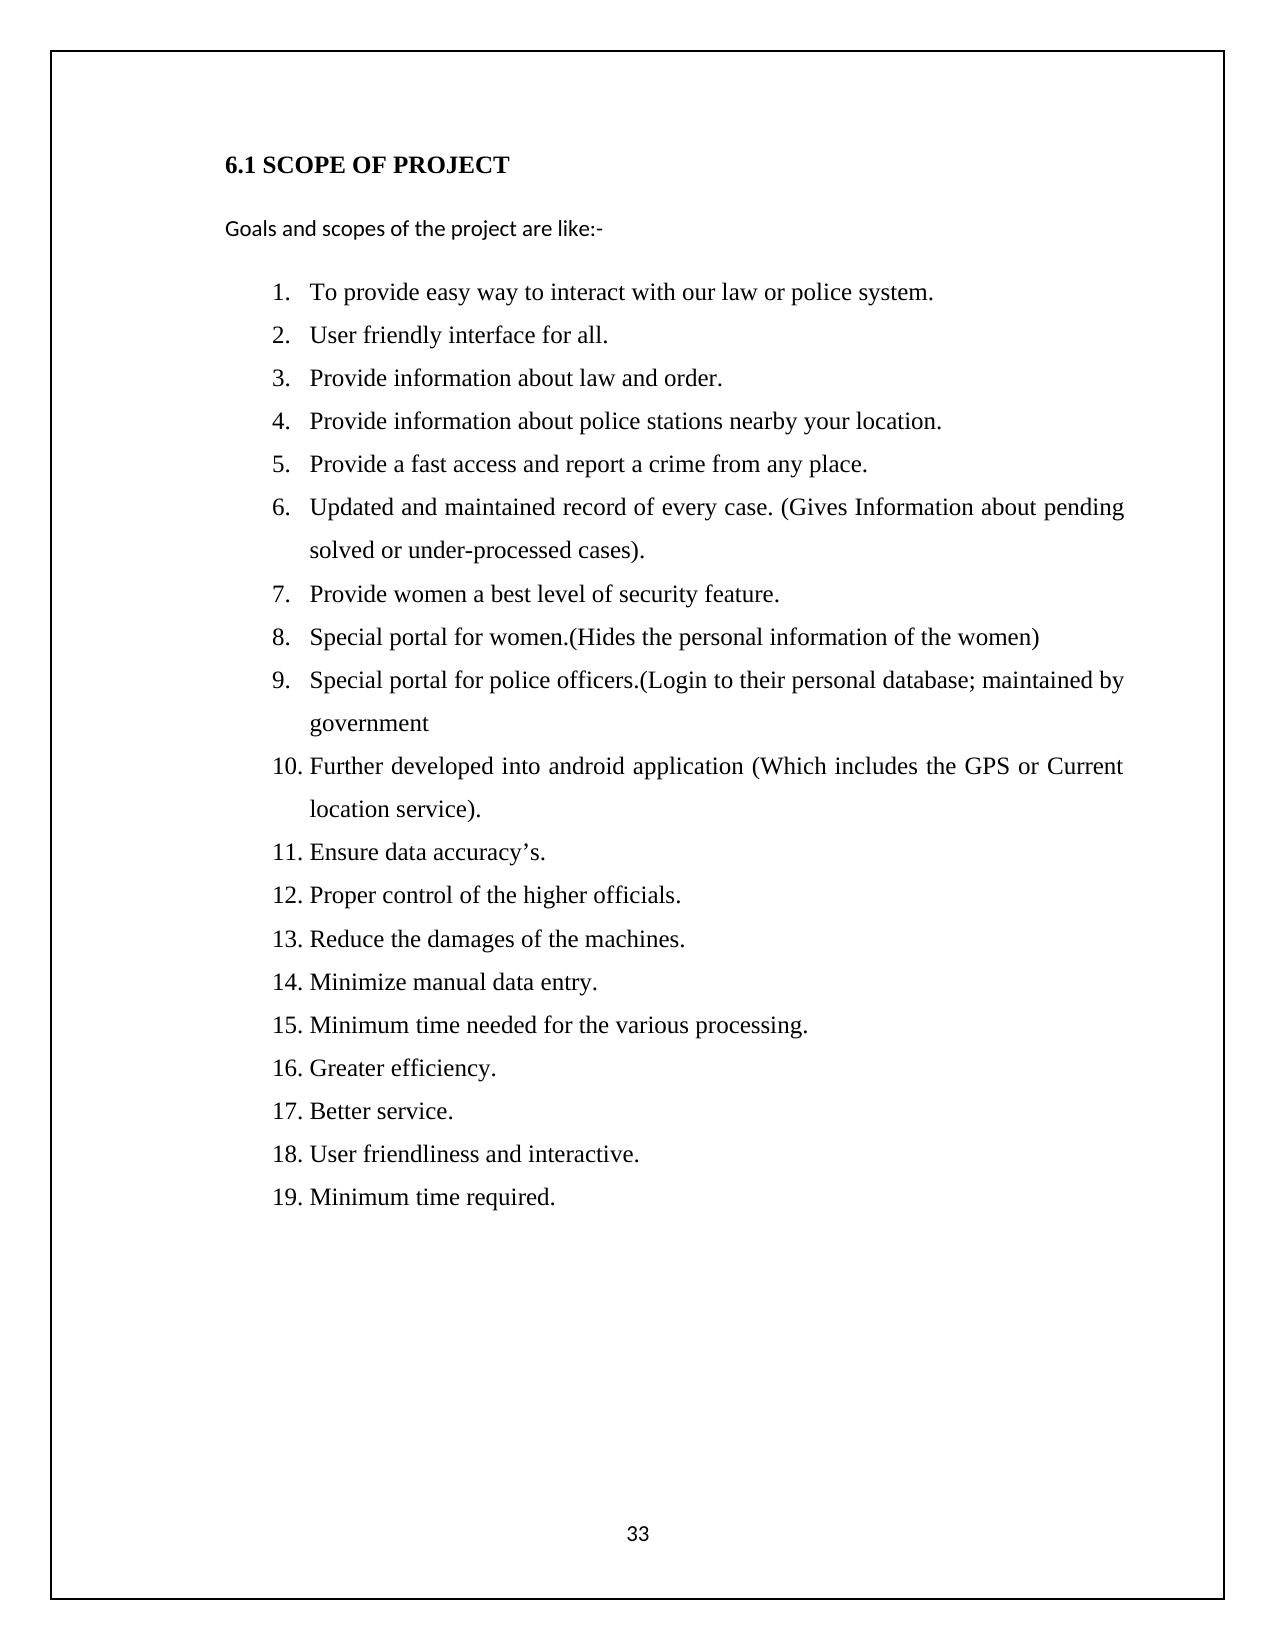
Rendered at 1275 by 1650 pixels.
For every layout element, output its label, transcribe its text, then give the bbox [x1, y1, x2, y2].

list Reduce the damages of the machines. [272, 924, 1125, 952]
list Special portal for women.(Hides the personal information of the women) [272, 622, 1125, 651]
list Minimum time required. [272, 1182, 1125, 1211]
list Further developed into android application (Which includes the GPS or Current location service). [272, 751, 1125, 823]
list To provide easy way to interact with our law or police system. [272, 277, 1125, 306]
list Provide information about police stations nearby your location. [272, 406, 1125, 435]
list Better service. [272, 1096, 1125, 1125]
list Provide women a best level of security feature. [272, 579, 1125, 607]
list Minimum time needed for the various processing. [272, 1010, 1125, 1039]
list User friendly interface for all. [272, 320, 1125, 349]
list Provide information about law and order. [272, 363, 1125, 392]
list Greater efficiency. [272, 1053, 1125, 1082]
list Updated and maintained record of every case. (Gives Information about pending solved or under-processed cases). [272, 492, 1125, 564]
list Provide a fast access and report a crime from any place. [272, 449, 1125, 478]
list Proper control of the higher officials. [272, 881, 1125, 909]
list Minimize manual data entry. [272, 967, 1125, 996]
text Goals and scopes of the project are like:- [150, 214, 1125, 242]
list Special portal for police officers.(Login to their personal database; maintained by government [272, 665, 1125, 737]
list Ensure data accuracy’s. [272, 837, 1125, 866]
text 6.1 SCOPE OF PROJECT [150, 150, 1125, 179]
list User friendliness and interactive. [272, 1139, 1125, 1168]
